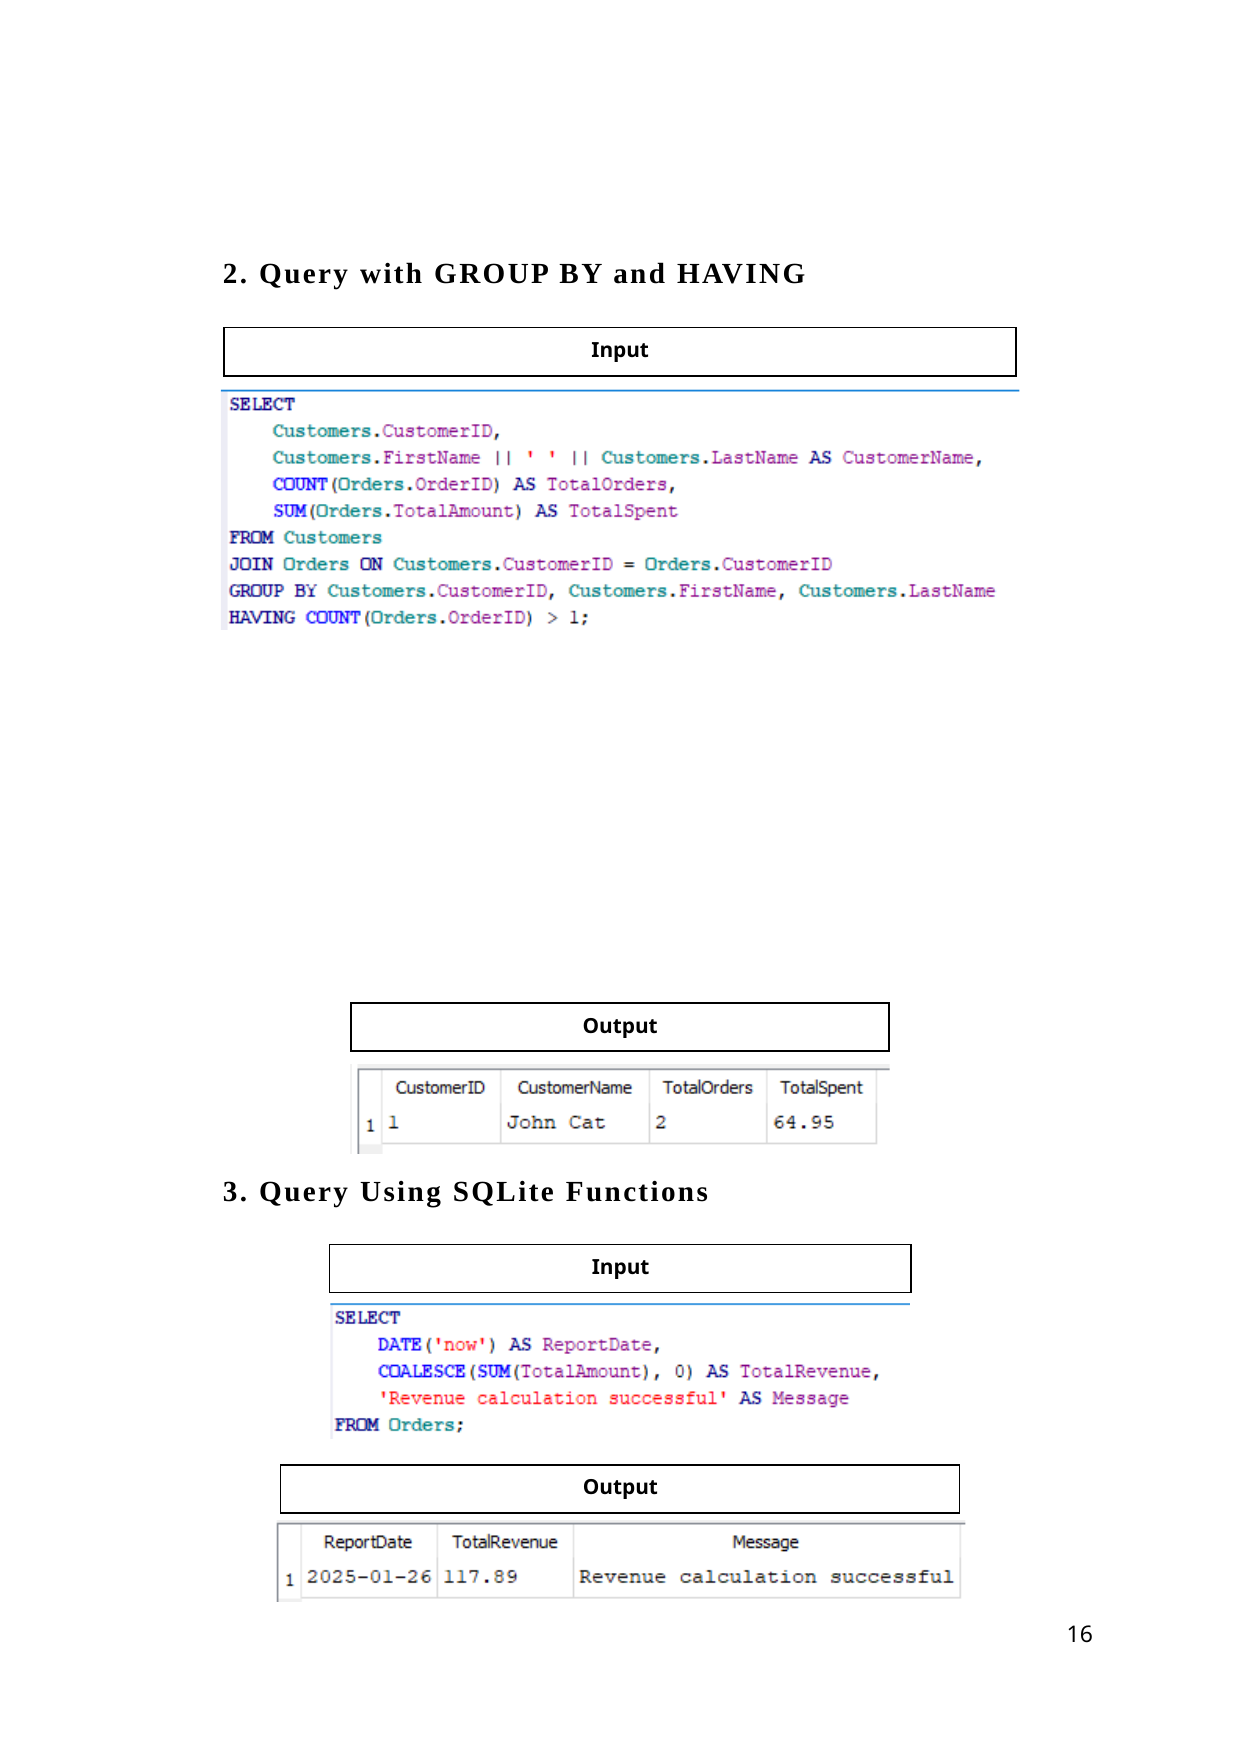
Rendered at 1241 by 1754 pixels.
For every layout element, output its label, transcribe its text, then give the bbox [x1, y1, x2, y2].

picture [274, 1520, 966, 1602]
picture [330, 1302, 910, 1439]
picture [220, 387, 1020, 630]
list 2. Query with GROUP BY and HAVING [223, 256, 1093, 289]
picture [350, 1064, 890, 1154]
list 3. Query Using SQLite Functions [223, 1093, 1093, 1208]
